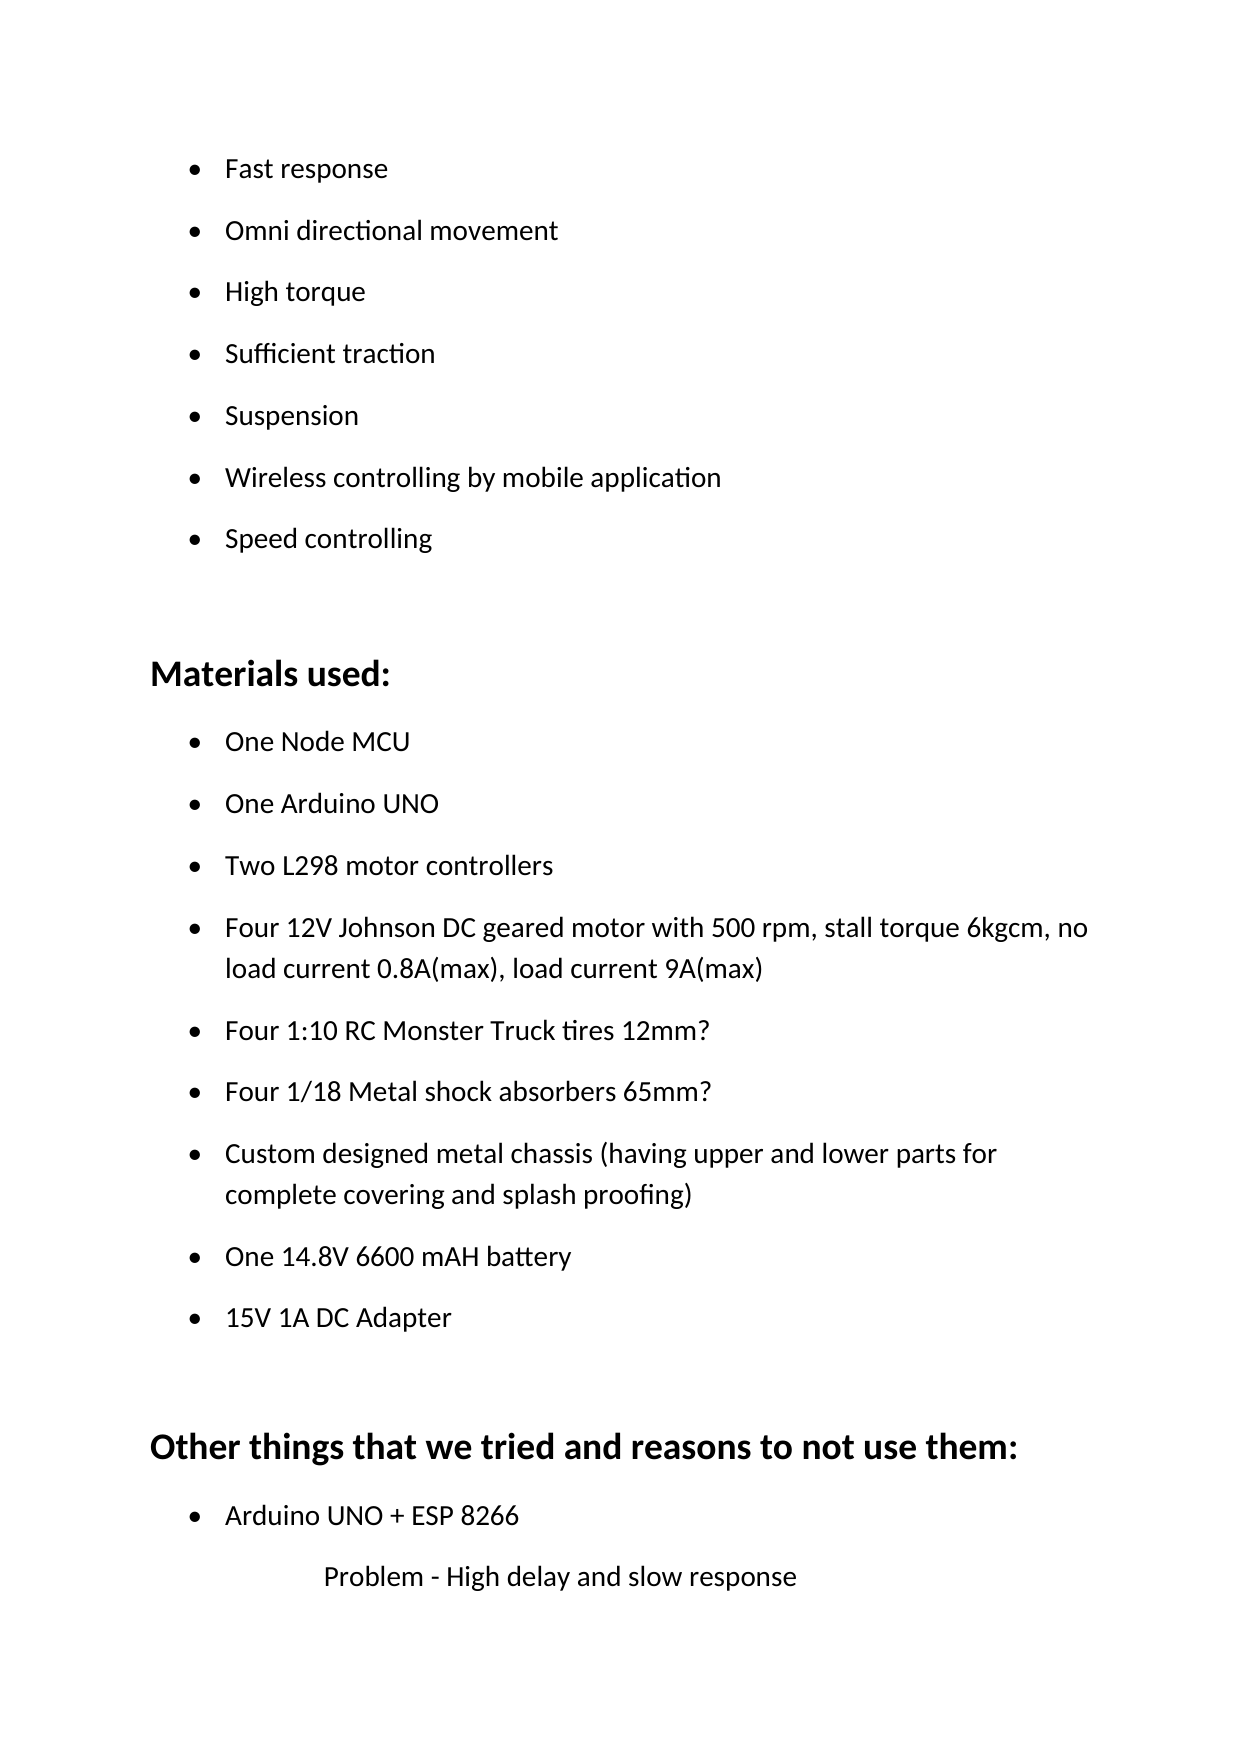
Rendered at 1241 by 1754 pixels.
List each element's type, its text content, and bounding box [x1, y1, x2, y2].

list Fast response [187, 150, 1090, 186]
list Omni directional movement [187, 212, 1090, 247]
text Materials used: [150, 650, 1090, 696]
list Arduino UNO + ESP 8266 [187, 1497, 1090, 1532]
list Sufficient traction [187, 335, 1090, 371]
list One Node MCU [187, 723, 1090, 759]
list One 14.8V 6600 mAH battery [187, 1238, 1090, 1273]
list Two L298 motor controllers [187, 847, 1090, 883]
list Speed controlling [187, 521, 1090, 556]
list One Arduino UNO [187, 785, 1090, 821]
list High torque [187, 273, 1090, 309]
list Four 1/18 Metal shock absorbers 65mm? [187, 1073, 1090, 1109]
text Problem - High delay and slow response [225, 1558, 1090, 1594]
list Four 12V Johnson DC geared motor with 500 rpm, stall torque 6kgcm, no load current 0.8A(max), load current 9A(max) [187, 909, 1090, 985]
list 15V 1A DC Adapter [187, 1299, 1090, 1335]
list Four 1:10 RC Monster Truck tires 12mm? [187, 1012, 1090, 1047]
list Custom designed metal chassis (having upper and lower parts for complete covering and splash proofing) [187, 1135, 1090, 1212]
list Suspension [187, 397, 1090, 433]
list Wireless controlling by mobile application [187, 459, 1090, 494]
text Other things that we tried and reasons to not use them: [150, 1423, 1090, 1469]
